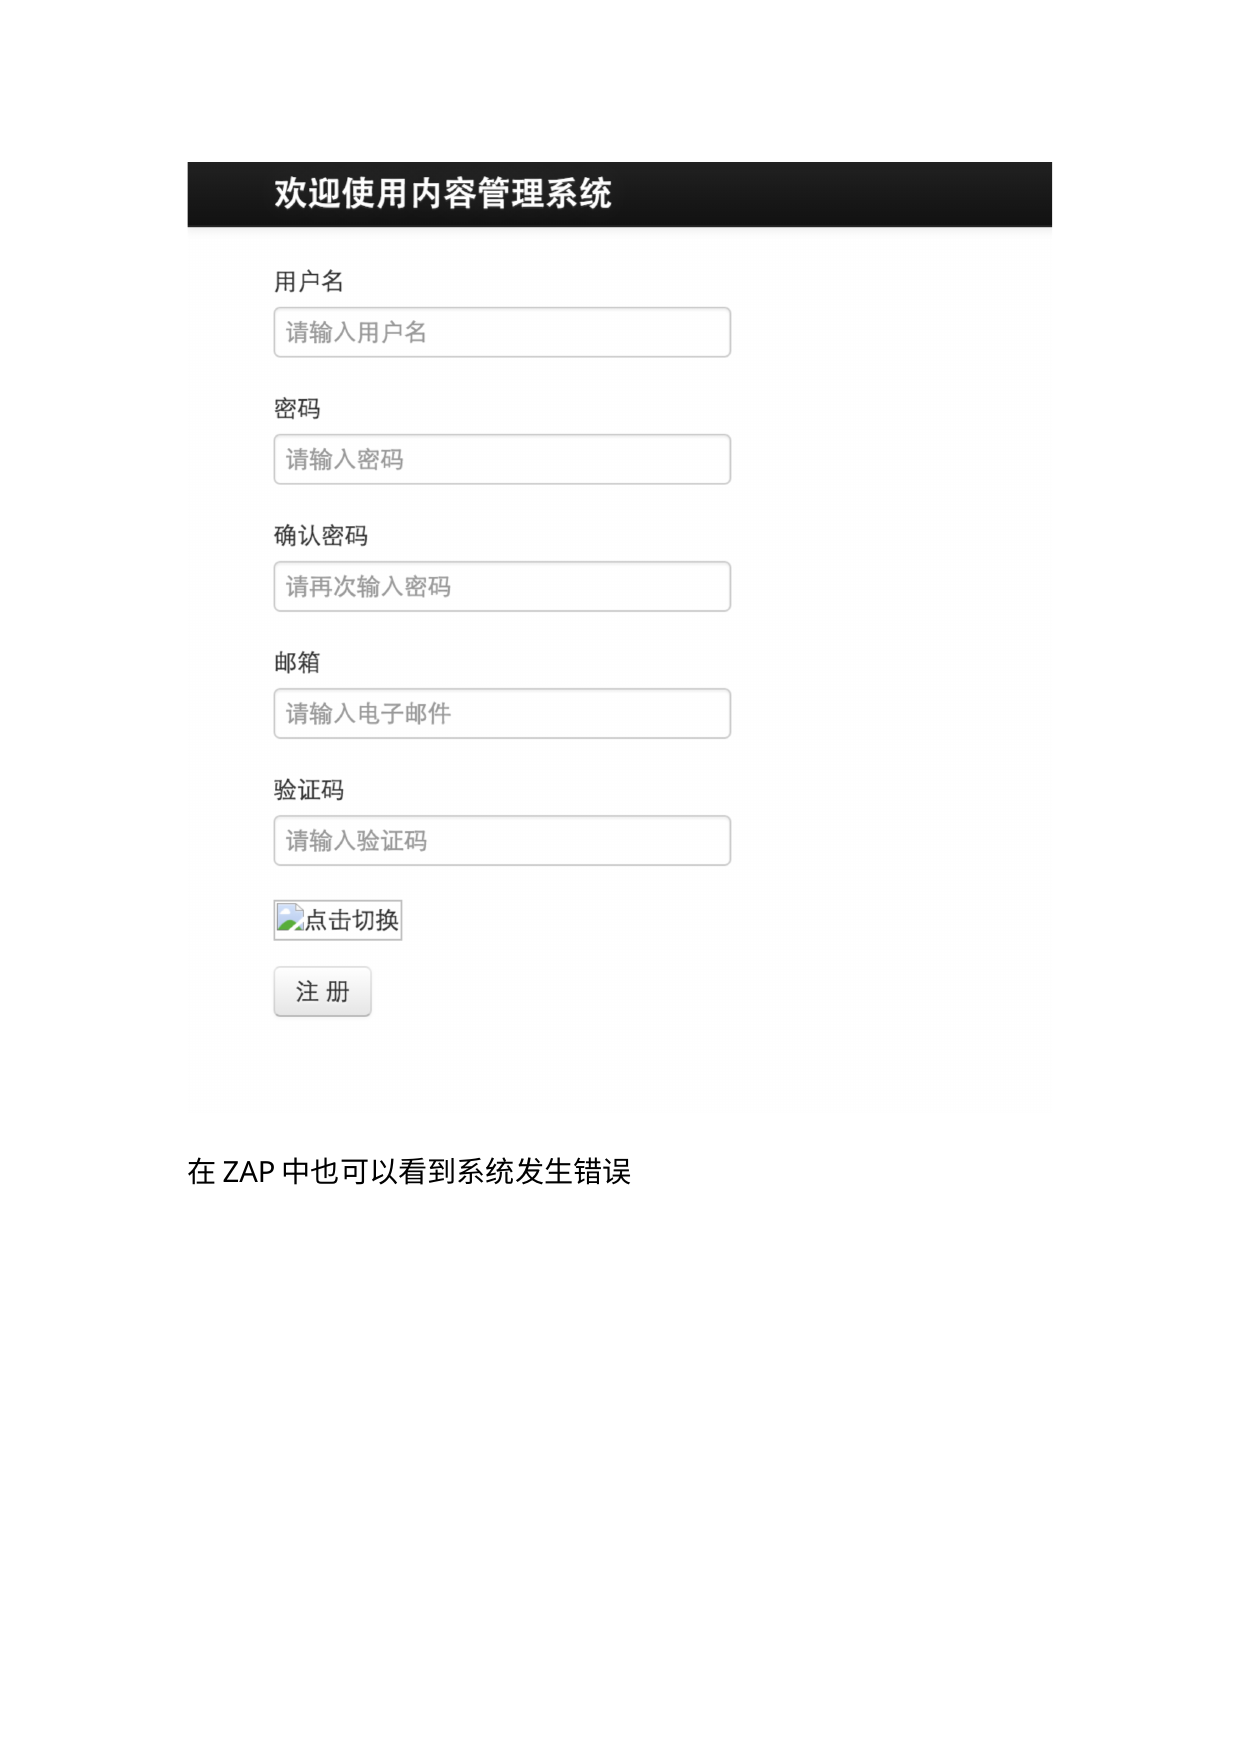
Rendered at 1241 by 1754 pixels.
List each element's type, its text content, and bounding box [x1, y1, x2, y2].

picture [187, 162, 1053, 1113]
text 在ZAP中也可以看到系统发生错误 [187, 1137, 1053, 1202]
